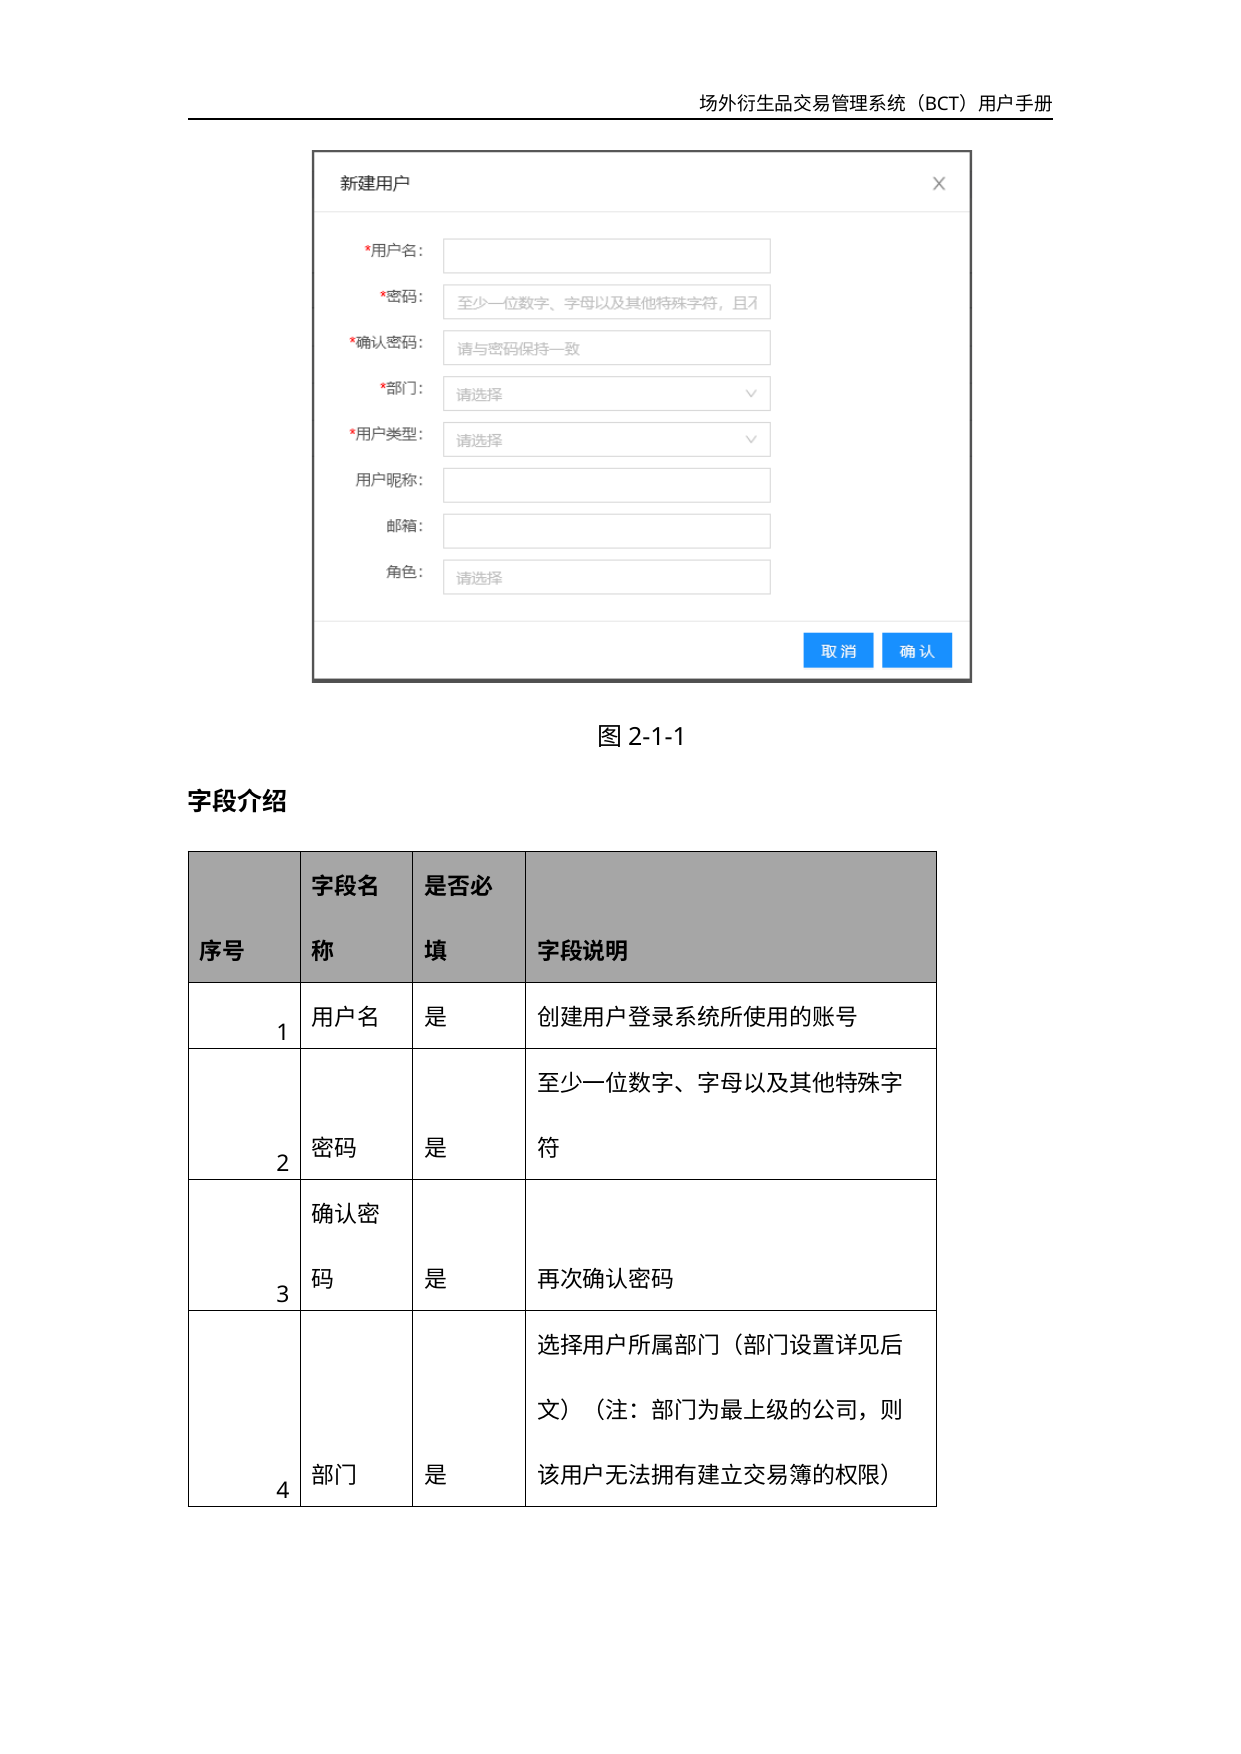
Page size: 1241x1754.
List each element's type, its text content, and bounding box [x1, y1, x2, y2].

table_cell 是 [413, 1180, 525, 1310]
table_cell 再次确认密码 [526, 1180, 936, 1310]
text 图 2-1-1 [187, 702, 1053, 767]
table_cell 至少一位数字、字母以及其他特殊字符 [526, 1049, 936, 1179]
table_cell 确认密码 [301, 1180, 412, 1310]
table_cell 创建用户登录系统所使用的账号 [526, 983, 936, 1048]
table_cell 3 [189, 1180, 300, 1310]
table_cell 4 [189, 1311, 300, 1506]
table_cell 是 [413, 983, 525, 1048]
picture [311, 150, 973, 683]
table_cell 1 [189, 983, 300, 1048]
table_header 序号 [189, 852, 300, 982]
table_header 是否必填 [413, 852, 525, 982]
table_cell 部门 [301, 1311, 412, 1506]
table_header 字段名称 [301, 852, 412, 982]
text 字段介绍 [187, 767, 1053, 832]
table_cell 选择用户所属部门（部门设置详见后文）（注：部门为最上级的公司，则该用户无法拥有建立交易簿的权限） [526, 1311, 936, 1506]
table_cell 2 [189, 1049, 300, 1179]
table_cell 是 [413, 1049, 525, 1179]
table_cell 用户名 [301, 983, 412, 1048]
table_cell 是 [413, 1311, 525, 1506]
table_cell 密码 [301, 1049, 412, 1179]
table_header 字段说明 [526, 852, 936, 982]
